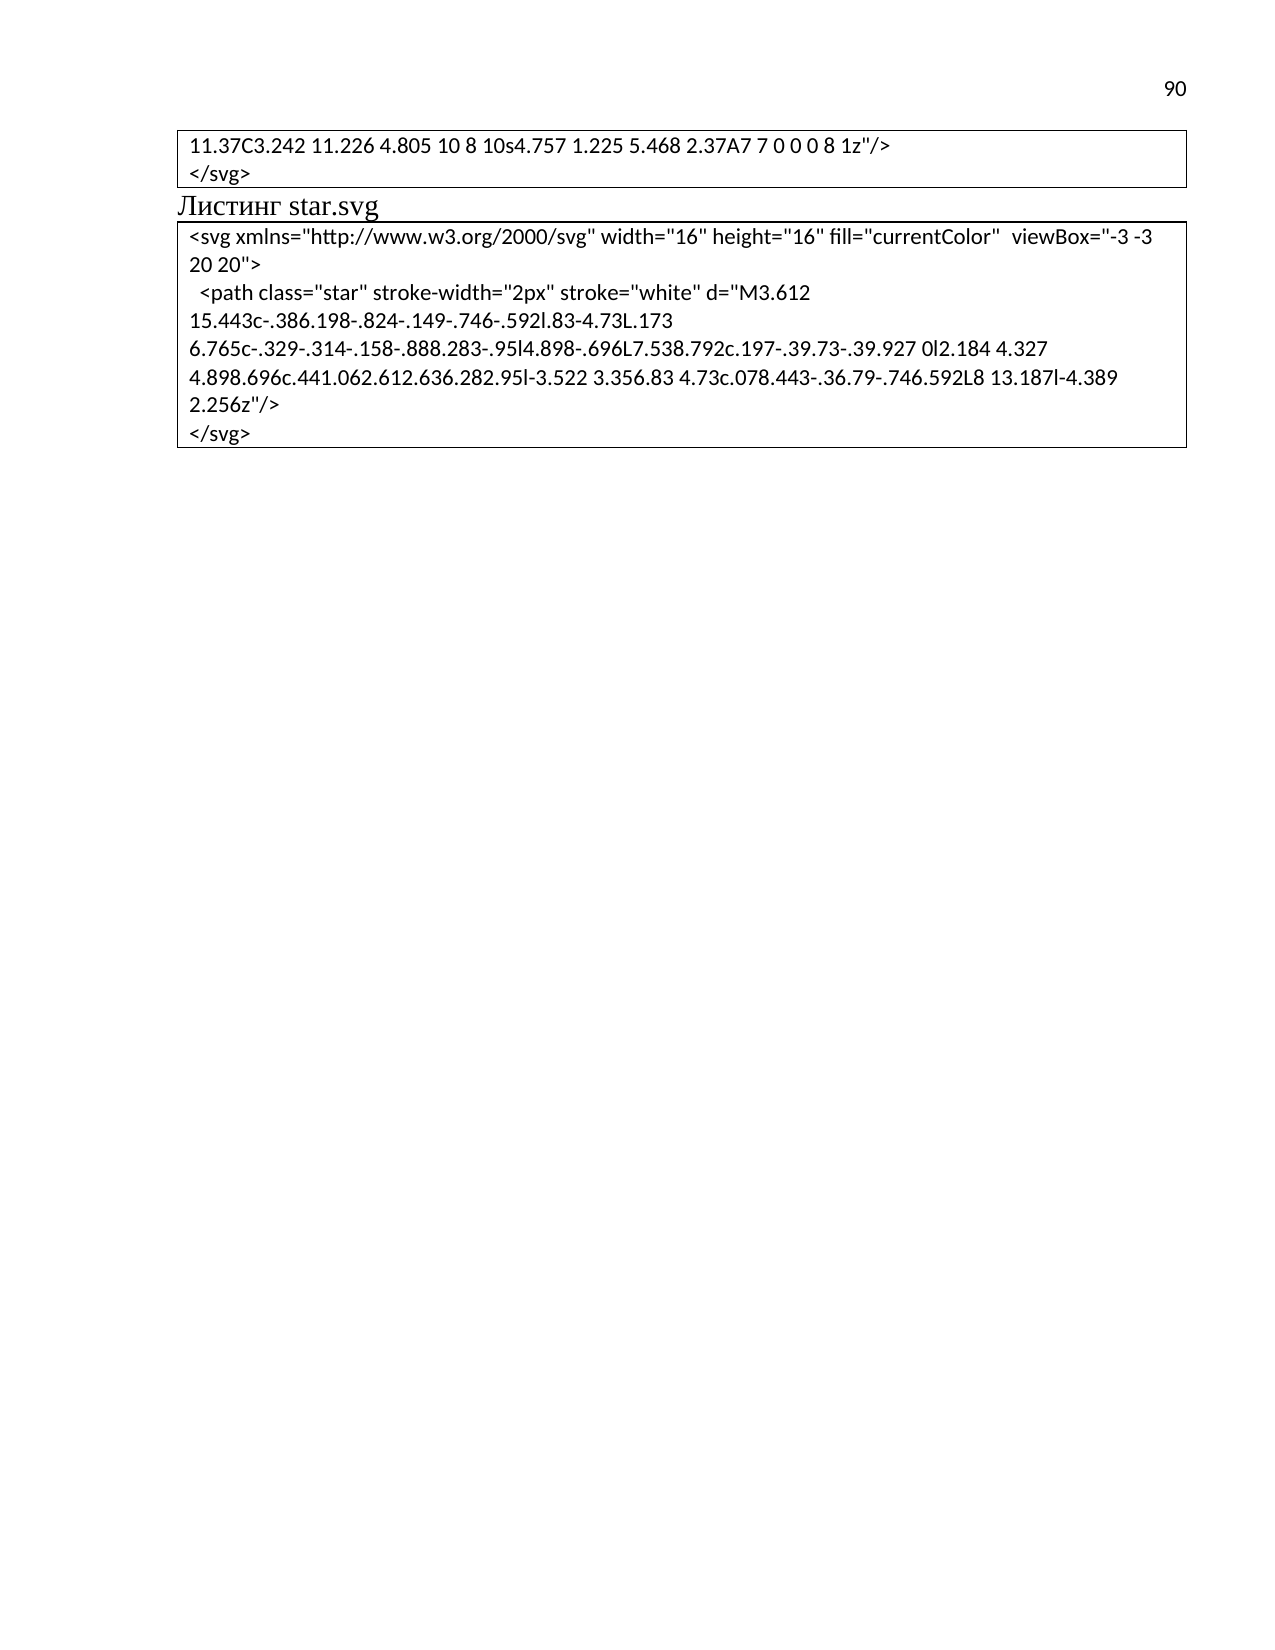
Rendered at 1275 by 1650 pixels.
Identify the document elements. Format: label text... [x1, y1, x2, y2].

table_header <svg xmlns="http://www.w3.org/2000/svg" width="16" height="16" fill="currentColor" viewBox="-3 -3 20 20"> <path class="star" stroke-width="2px" stroke="white" d="M3.612 15.443c-.386.198-.824-.149-.746-.592l.83-4.73L.173 6.765c-.329-.314-.158-.888.283-.95l4.898-.696L7.538.792c.197-.39.73-.39.927 0l2.184 4.327 4.898.696c.441.062.612.636.282.95l-3.522 3.356.83 4.73c.078.443-.36.79-.746.592L8 13.187l-4.389 2.256z"/> </svg> [178, 223, 1186, 447]
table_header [178, 131, 1186, 187]
text Листинг star.svg [177, 188, 1186, 221]
